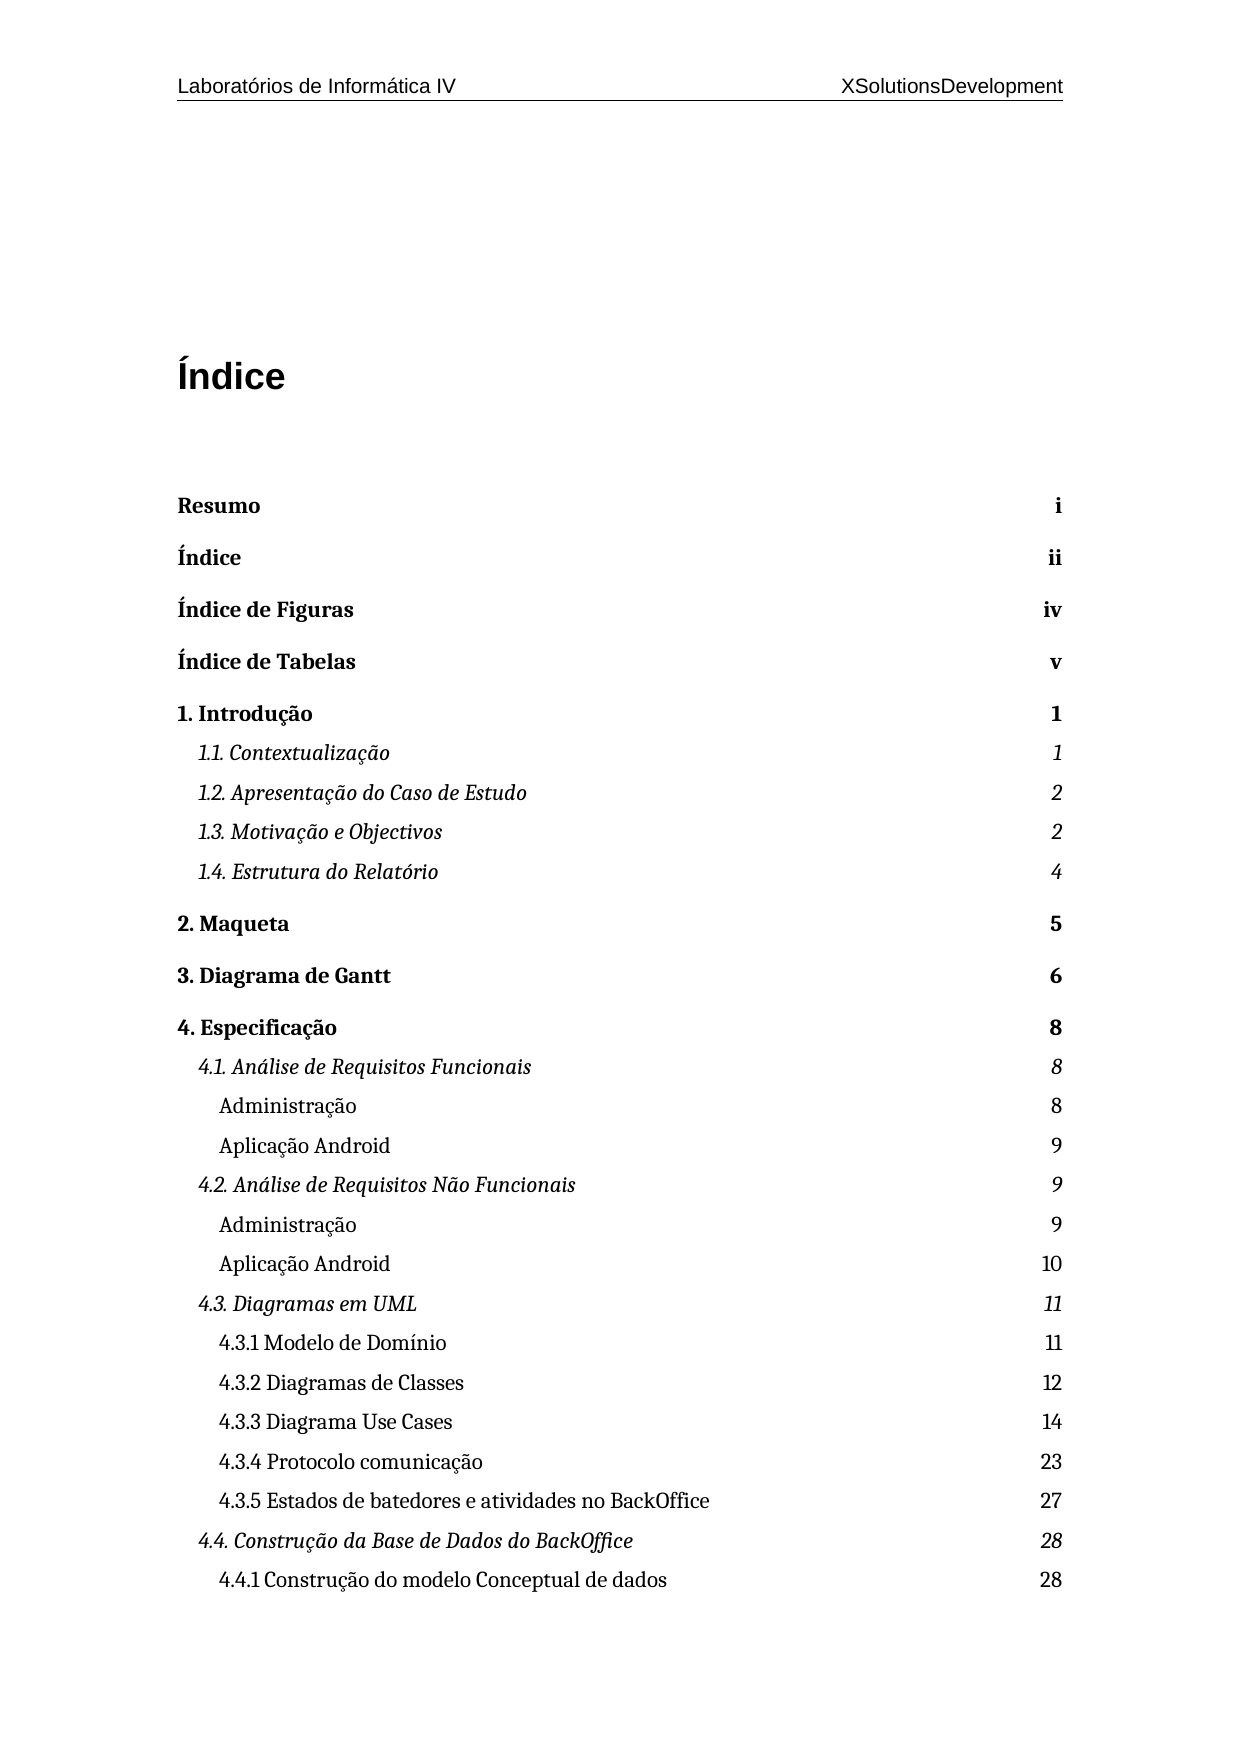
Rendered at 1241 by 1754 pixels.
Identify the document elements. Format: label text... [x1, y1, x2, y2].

text 4.3.1 Modelo de Domínio 11 [219, 1330, 1063, 1357]
text Administração 8 [219, 1093, 1063, 1120]
text Aplicação Android 9 [219, 1133, 1063, 1159]
text 1.2. Apresentação do Caso de Estudo 2 [198, 779, 1063, 806]
text 4.4.1 Construção do modelo Conceptual de dados 28 [219, 1567, 1063, 1593]
text Resumo i [177, 493, 1063, 519]
text Administração 9 [219, 1212, 1063, 1238]
text Índice ii [177, 544, 1063, 571]
text 4.3.3 Diagrama Use Cases 14 [219, 1409, 1063, 1436]
text 4.3. Diagramas em UML 11 [198, 1291, 1063, 1317]
text Aplicação Android 10 [219, 1251, 1063, 1278]
text 1. Introdução 1 [177, 701, 1063, 727]
text 4.3.2 Diagramas de Classes 12 [219, 1370, 1063, 1396]
text 4.3.5 Estados de batedores e atividades no BackOffice 27 [219, 1488, 1063, 1514]
text 1.4. Estrutura do Relatório 4 [198, 858, 1063, 885]
text 4.4. Construção da Base de Dados do BackOffice 28 [198, 1528, 1063, 1554]
text 1.1. Contextualização 1 [198, 740, 1063, 766]
text 4.3.4 Protocolo comunicação 23 [219, 1449, 1063, 1475]
text Índice de Tabelas v [177, 648, 1063, 675]
text 2. Maqueta 5 [177, 910, 1063, 937]
text 1.3. Motivação e Objectivos 2 [198, 819, 1063, 845]
text Índice de Figuras iv [177, 597, 1063, 623]
text 4.1. Análise de Requisitos Funcionais 8 [198, 1054, 1063, 1080]
text 4.2. Análise de Requisitos Não Funcionais 9 [198, 1172, 1063, 1199]
text 4. Especificação 8 [177, 1014, 1063, 1041]
text 3. Diagrama de Gantt 6 [177, 962, 1063, 989]
subtitle Índice [177, 354, 1063, 398]
